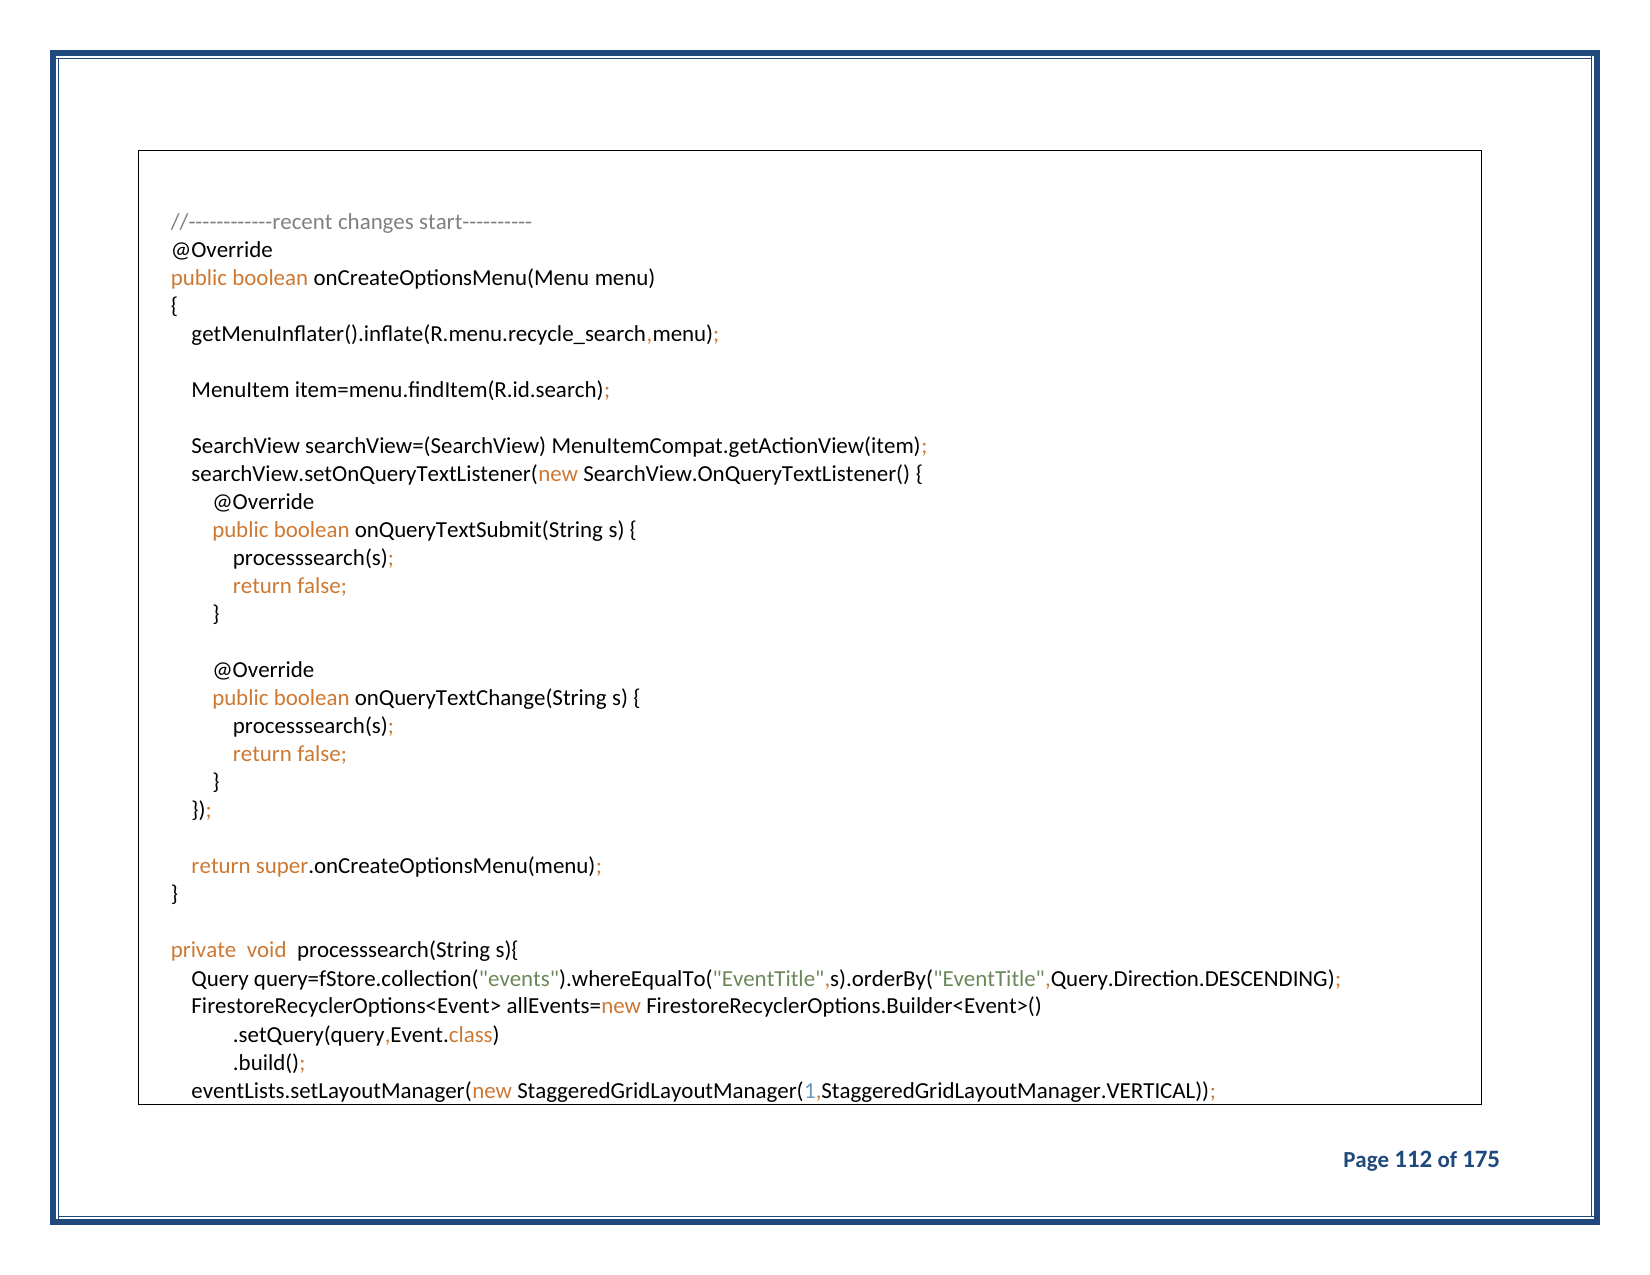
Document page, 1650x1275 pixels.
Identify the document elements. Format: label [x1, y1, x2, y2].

table_header [139, 151, 1481, 1104]
